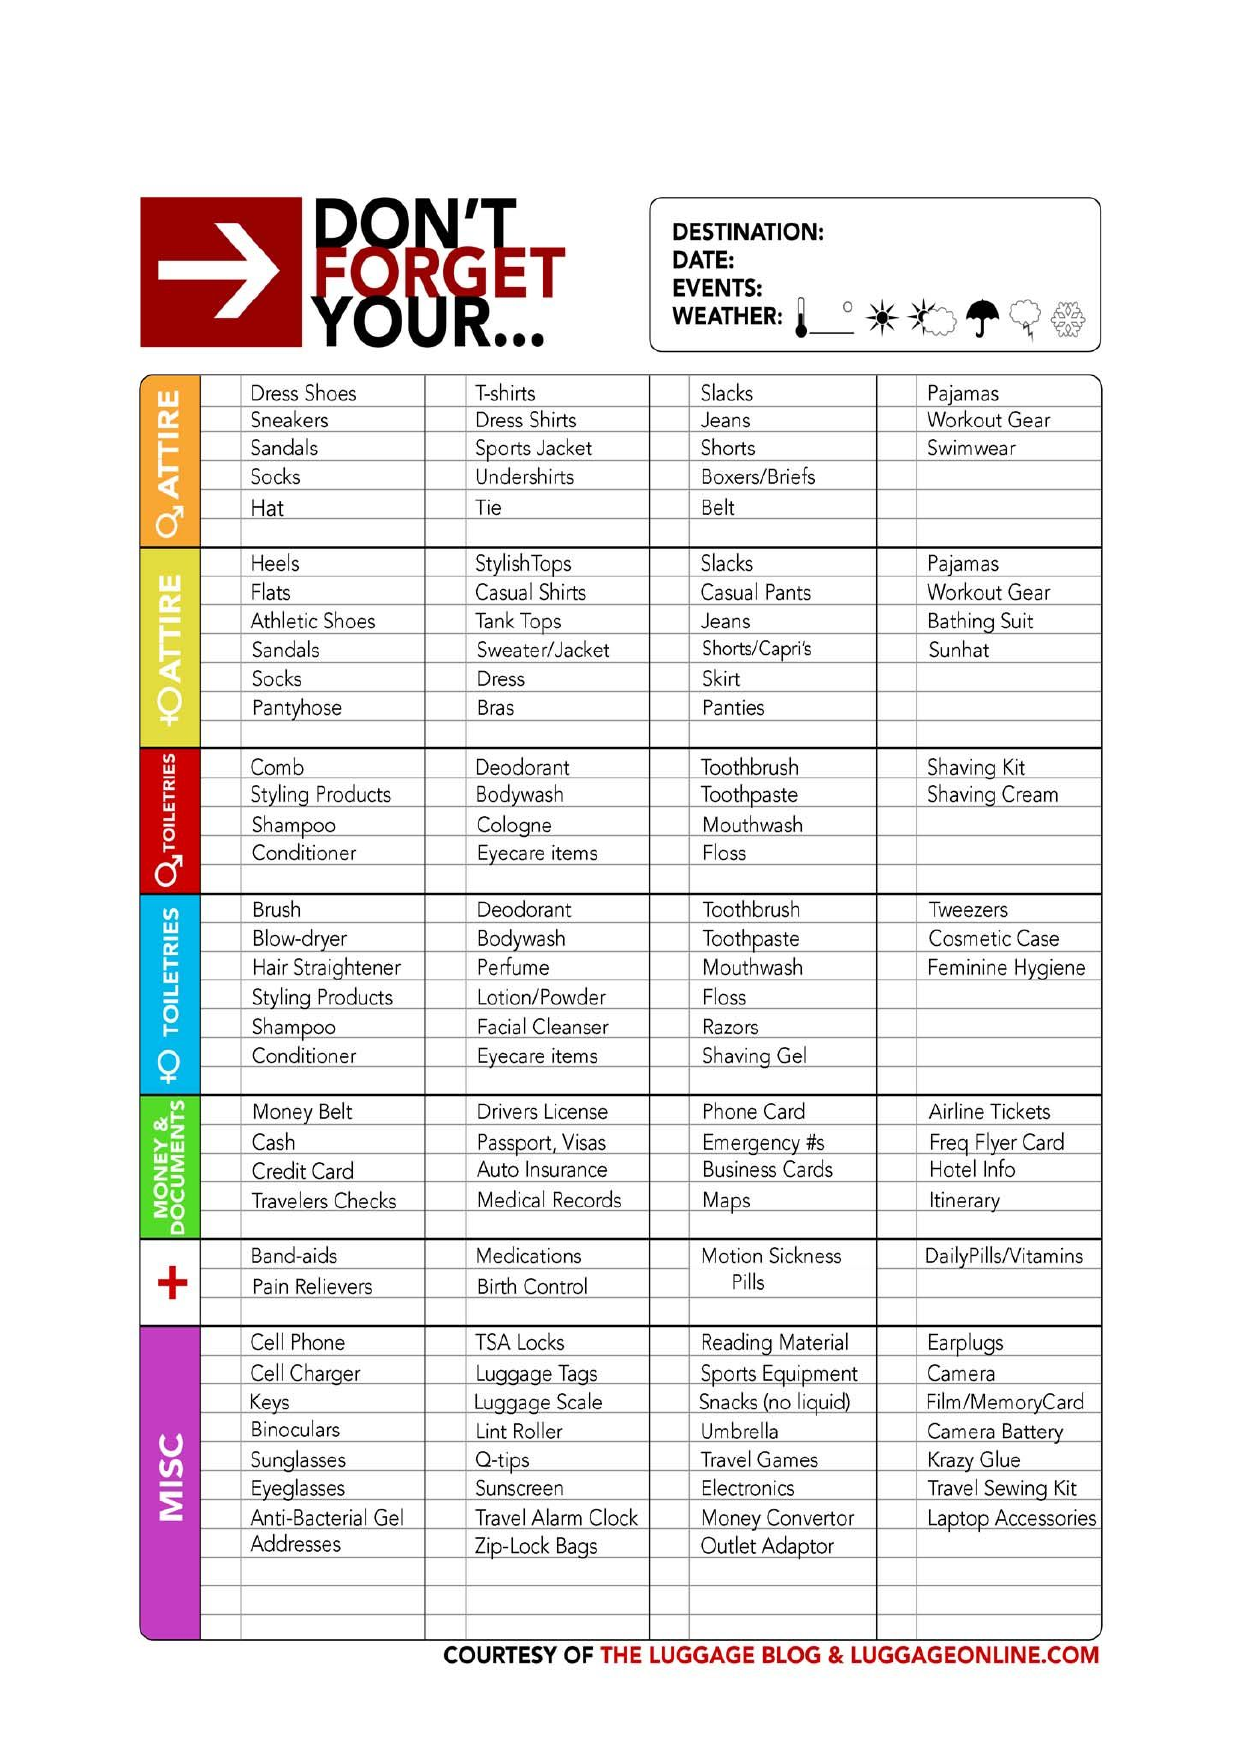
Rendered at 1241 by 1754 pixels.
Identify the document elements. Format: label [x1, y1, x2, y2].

picture [75, 123, 1166, 1710]
